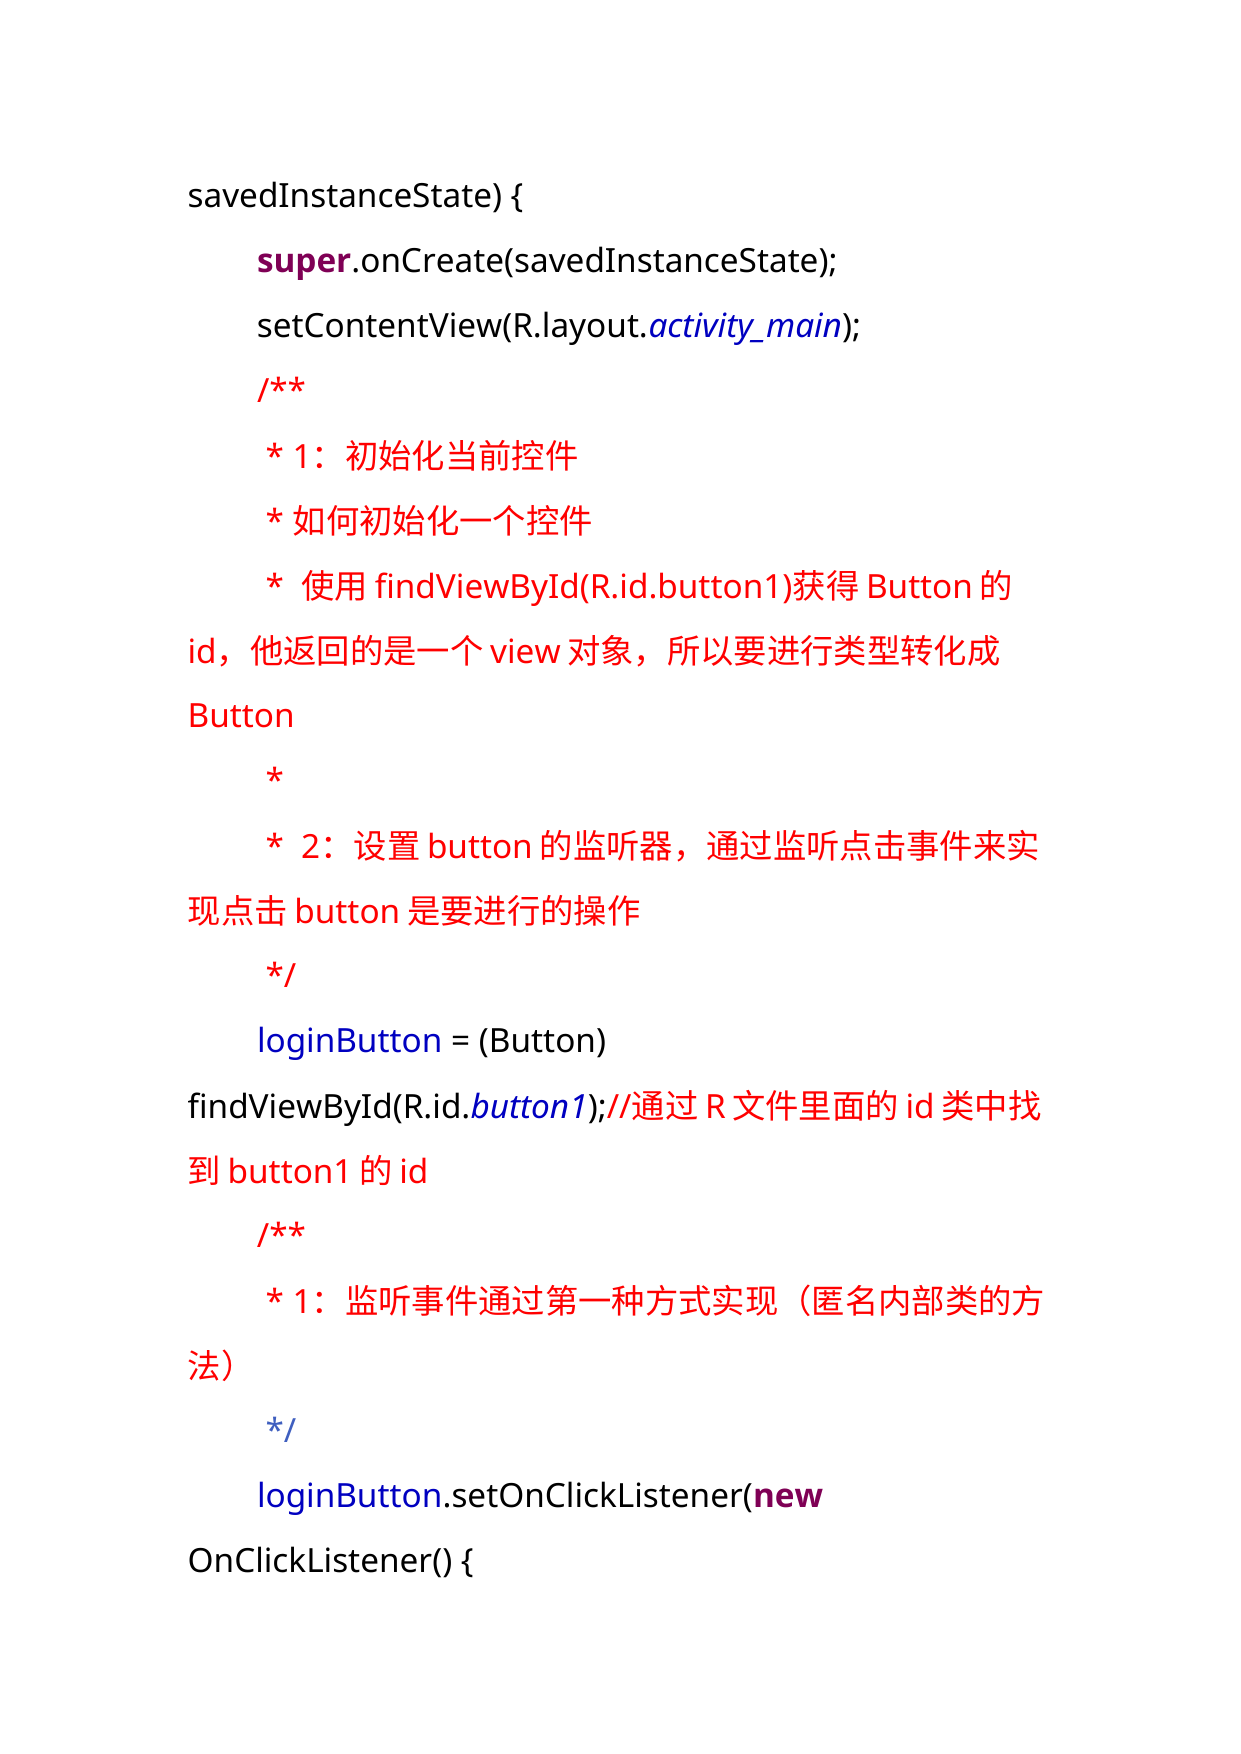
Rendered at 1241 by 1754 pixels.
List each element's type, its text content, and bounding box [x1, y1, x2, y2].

text /** [187, 357, 1053, 422]
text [187, 162, 1053, 227]
text loginButton.setOnClickListener(new OnClickListener() { [187, 1462, 1053, 1592]
text * 1：监听事件通过第一种方式实现（匿名内部类的方法） [187, 1267, 1053, 1397]
text * 1：初始化当前控件 [187, 422, 1053, 487]
text * [187, 747, 1053, 812]
text super.onCreate(savedInstanceState); [187, 227, 1053, 292]
text * 如何初始化一个控件 [187, 487, 1053, 552]
text * 使用findViewById(R.id.button1)获得Button的id，他返回的是一个view对象，所以要进行类型转化成Button [187, 552, 1053, 747]
text */ [187, 1397, 1053, 1462]
text loginButton = (Button) findViewById(R.id.button1);//通过R文件里面的id类中找到button1的id [187, 1007, 1053, 1202]
text setContentView(R.layout.activity_main); [187, 292, 1053, 357]
text * 2：设置button的监听器，通过监听点击事件来实现点击button是要进行的操作 [187, 812, 1053, 942]
text /** [187, 1202, 1053, 1267]
text */ [187, 942, 1053, 1007]
